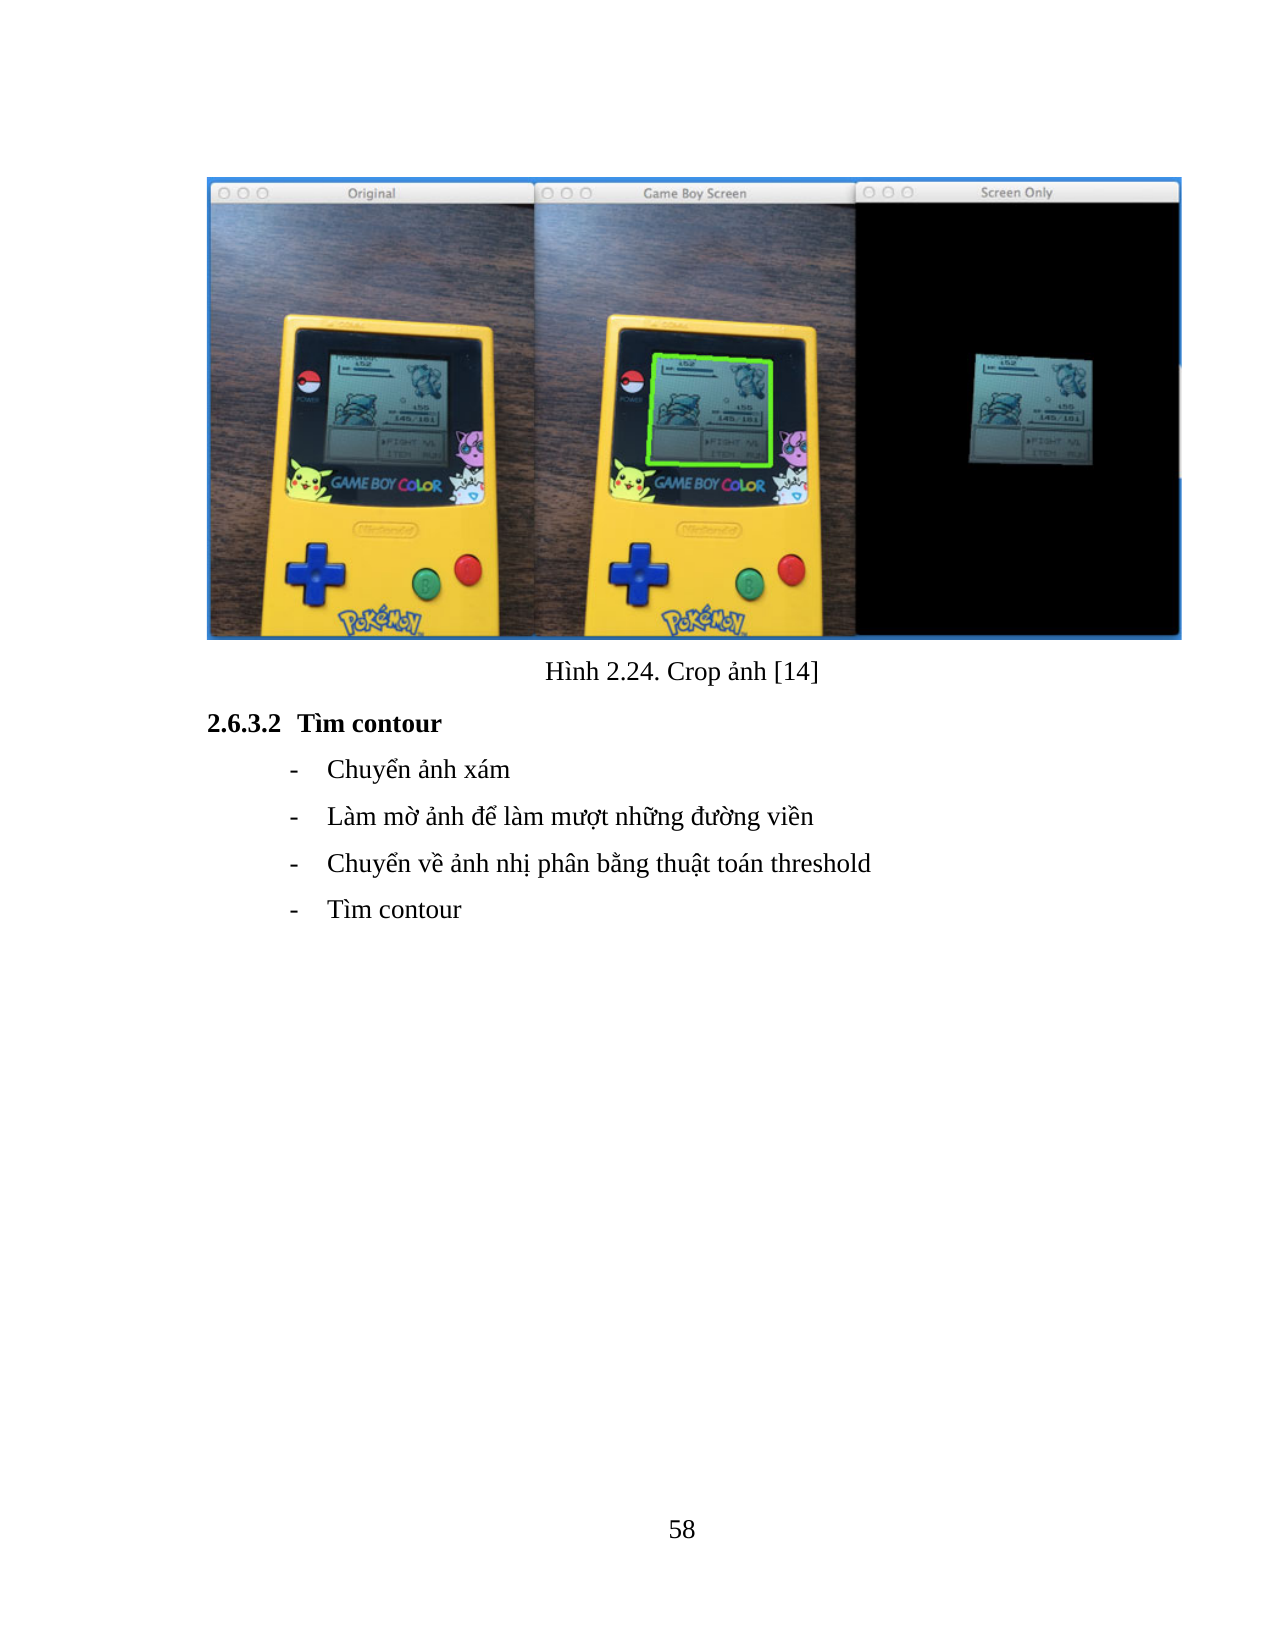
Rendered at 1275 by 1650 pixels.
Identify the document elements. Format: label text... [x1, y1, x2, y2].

subtitle Tìm contour [207, 707, 1157, 738]
list Làm mờ ảnh để làm mượt những đường viền [289, 800, 1157, 831]
picture [206, 177, 1182, 640]
list Chuyển ảnh xám [289, 753, 1157, 784]
text Hình 2.22. Crop ảnh [207, 655, 1157, 686]
list Chuyển về ảnh nhị phân bằng thuật toán threshold [289, 847, 1157, 878]
list Tìm contour [289, 893, 1157, 924]
